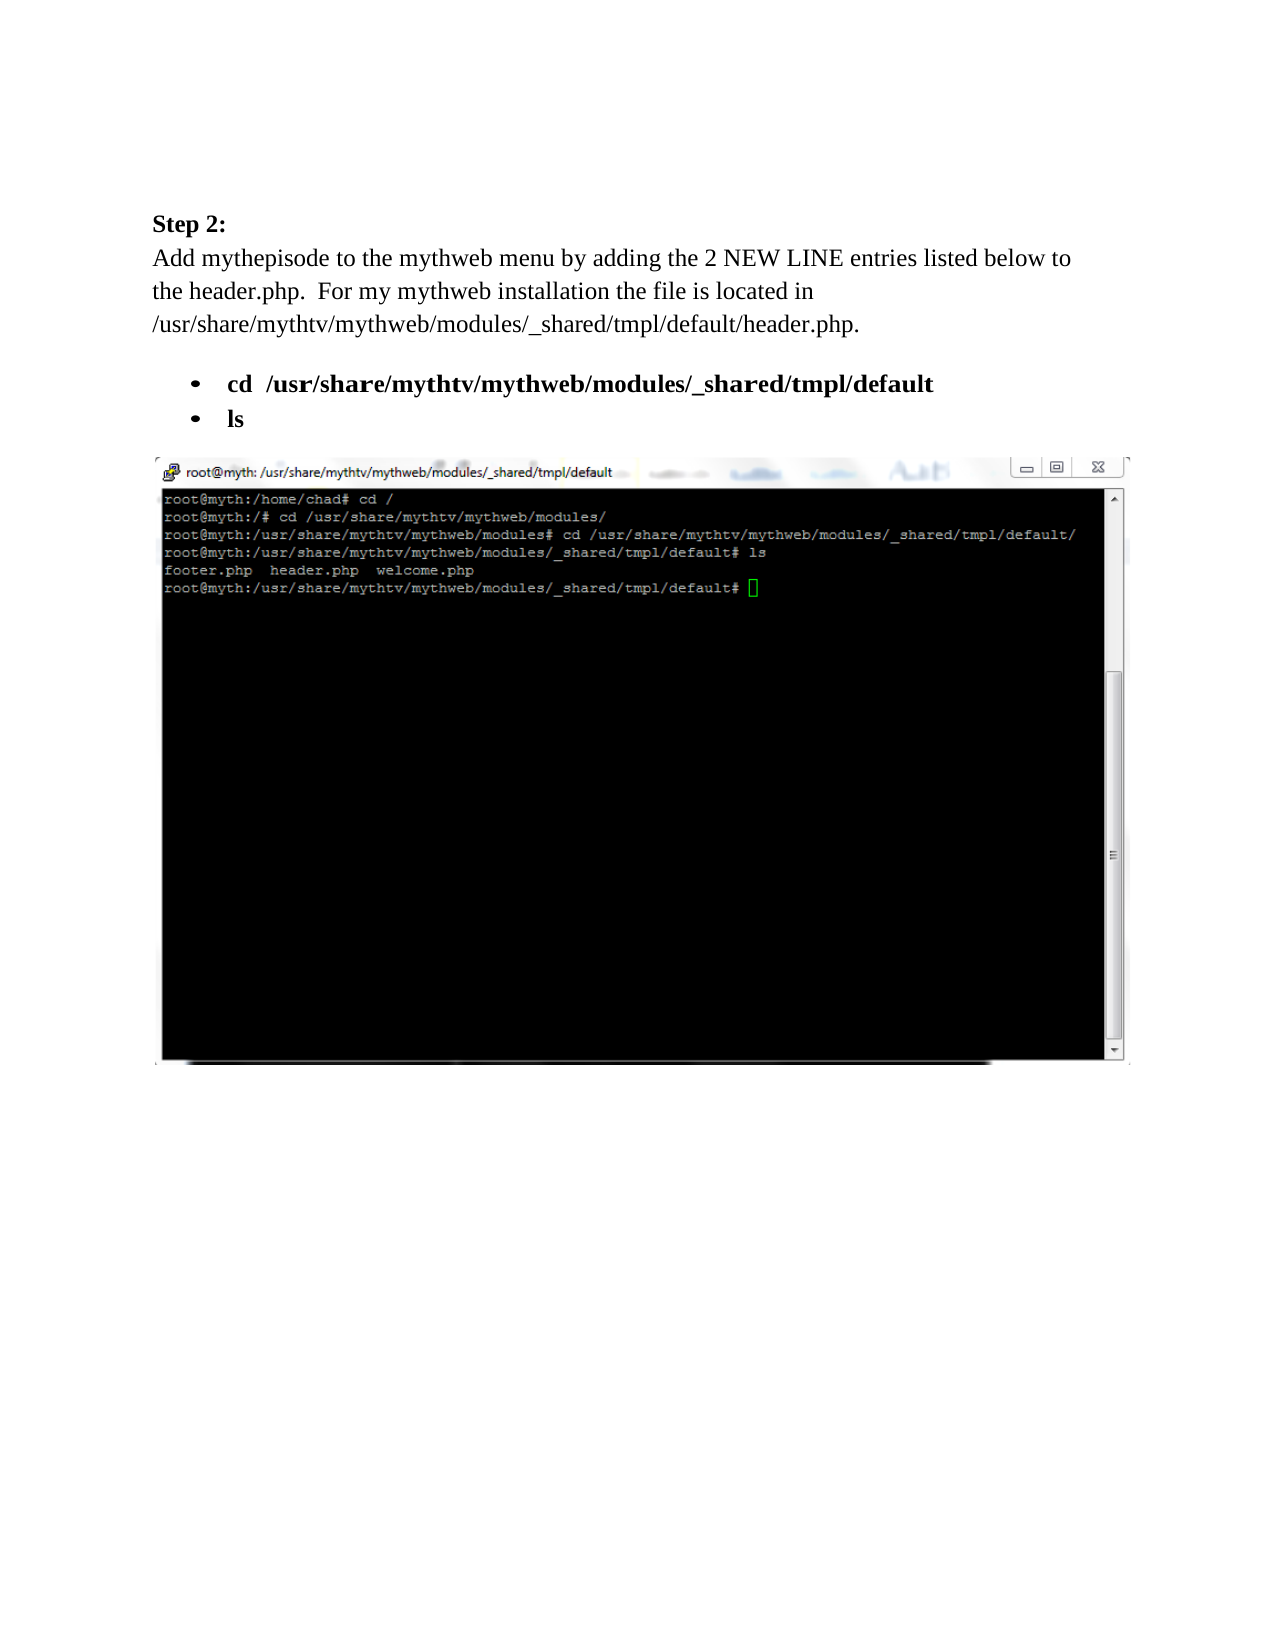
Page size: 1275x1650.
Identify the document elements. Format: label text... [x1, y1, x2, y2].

text Add mythepisode to the mythweb menu by adding the 2 NEW LINE entries listed below to the header.php. For my mythweb installation the file is located in /usr/share/mythtv/mythweb/modules/_shared/tmpl/default/header.php. [152, 243, 1108, 337]
text • cd /usr/share/mythtv/mythweb/modules/_shared/tmpl/default [189, 369, 1142, 398]
text Step 2: [152, 209, 1108, 237]
picture [155, 457, 1131, 1065]
text • ls [189, 403, 1142, 432]
